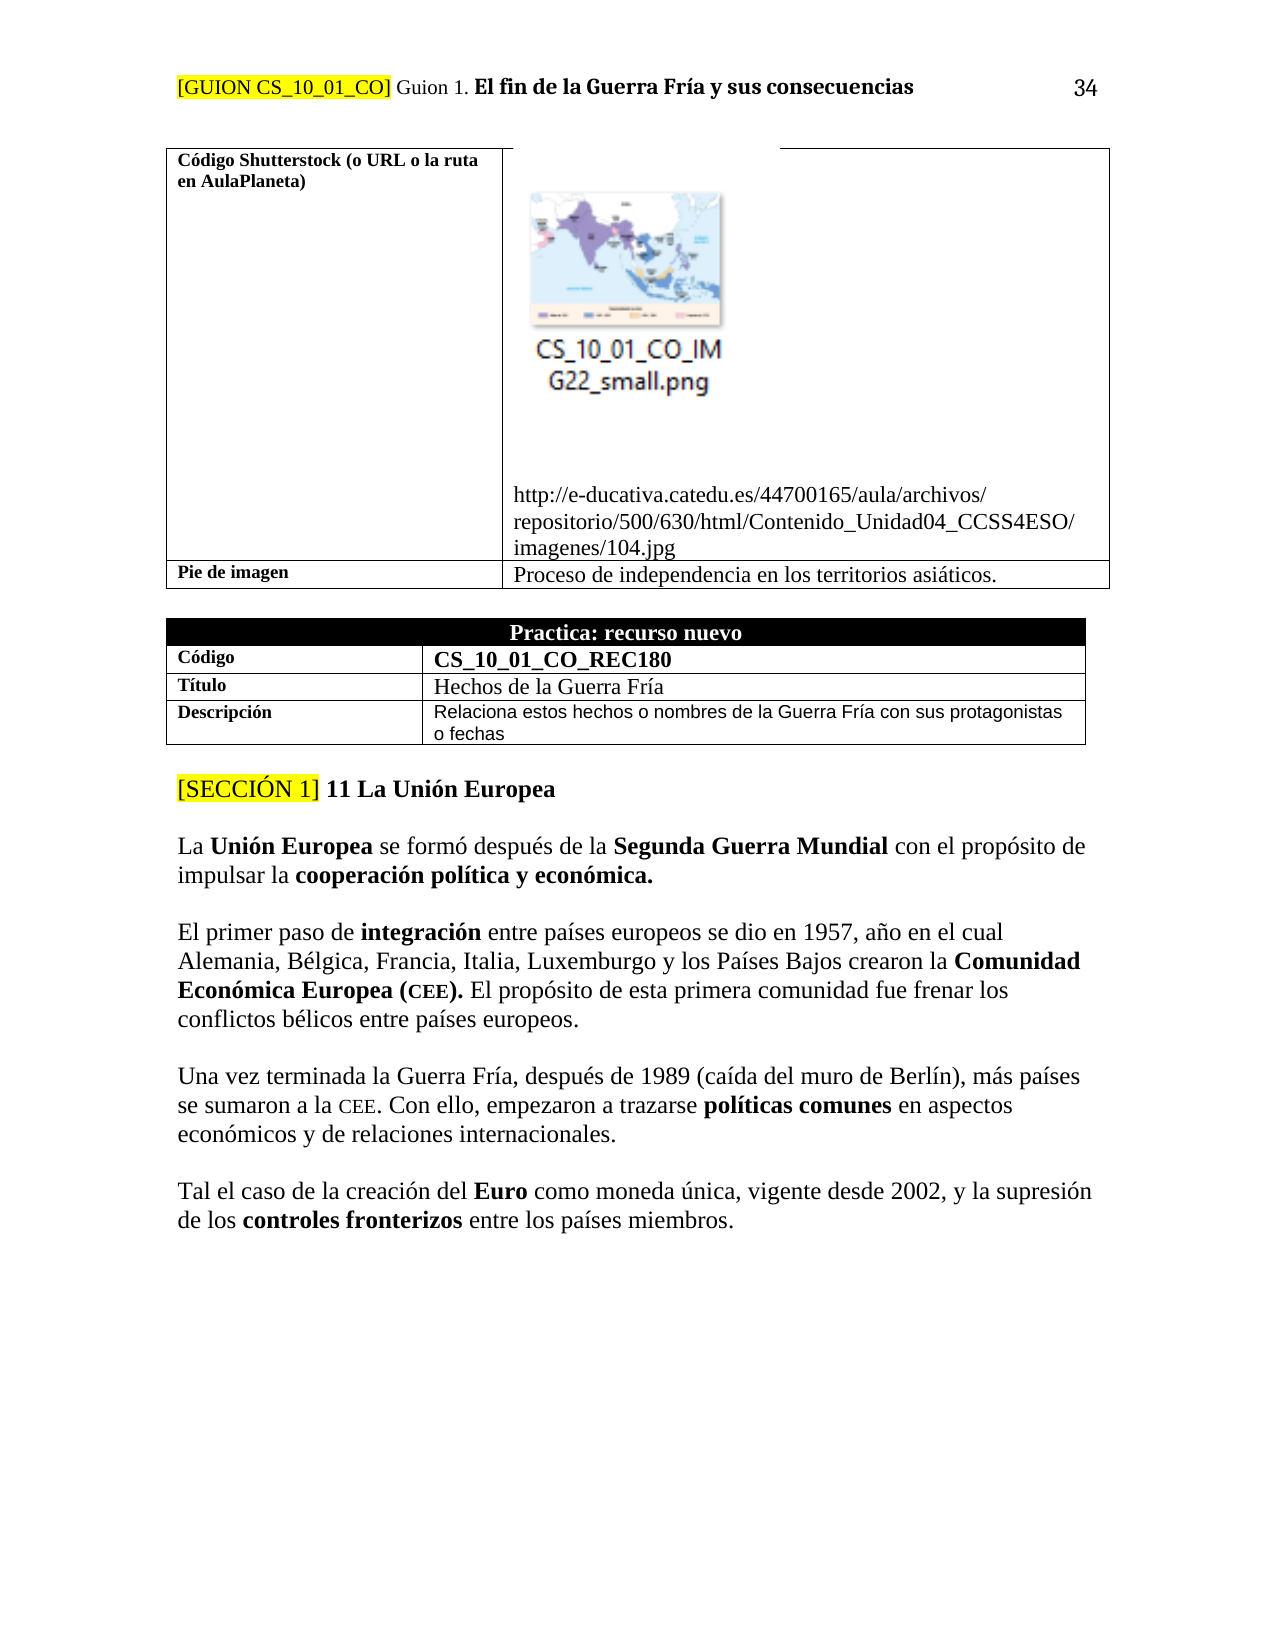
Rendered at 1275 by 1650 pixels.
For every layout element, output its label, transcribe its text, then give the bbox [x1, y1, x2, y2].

table_cell Proceso de independencia en los territorios asiáticos. [503, 561, 1109, 588]
text Una vez terminada la Guerra Fría, después de 1989 (caída del muro de Berlín), más países se sumaron a la cee. Con ello, empezaron a trazarse políticas comunes en aspectos económicos y de relaciones internacionales. [177, 1061, 1098, 1147]
table_cell Código [167, 646, 422, 672]
text El primer paso de integración entre países europeos se dio en 1957, año en el cual Alemania, Bélgica, Francia, Italia, Luxemburgo y los Países Bajos crearon la Comunidad Económica Europea (cee). El propósito de esta primera comunidad fue frenar los conflictos bélicos entre países europeos. [177, 917, 1098, 1032]
table_cell Hechos de la Guerra Fría [423, 674, 1085, 700]
text Tal el caso de la creación del Euro como moneda única, vigente desde 2002, y la supresión de los controles fronterizos entre los países miembros. [177, 1176, 1098, 1234]
table_cell Título [167, 674, 422, 700]
table_cell http://e-ducativa.catedu.es/44700165/aula/archivos/repositorio/500/630/html/Contenido_Unidad04_CCSS4ESO/imagenes/104.jpg [503, 149, 1109, 560]
text La Unión Europea se formó después de la Segunda Guerra Mundial con el propósito de impulsar la cooperación política y económica. [177, 831, 1098, 889]
table_cell Relaciona estos hechos o nombres de la Guerra Fría con sus protagonistas o fechas [423, 701, 1085, 744]
table_cell Pie de imagen [167, 561, 502, 588]
picture [513, 148, 780, 455]
table_cell Código Shutterstock (o URL o la ruta en AulaPlaneta) [167, 149, 502, 560]
text [SECCIÓN 1] 11 La Unión Europea [319, 774, 1098, 802]
table_header Practica: recurso nuevo [167, 619, 1085, 645]
table_cell Descripción [167, 701, 422, 744]
table_cell CS_10_01_CO_REC180 [423, 646, 1085, 672]
